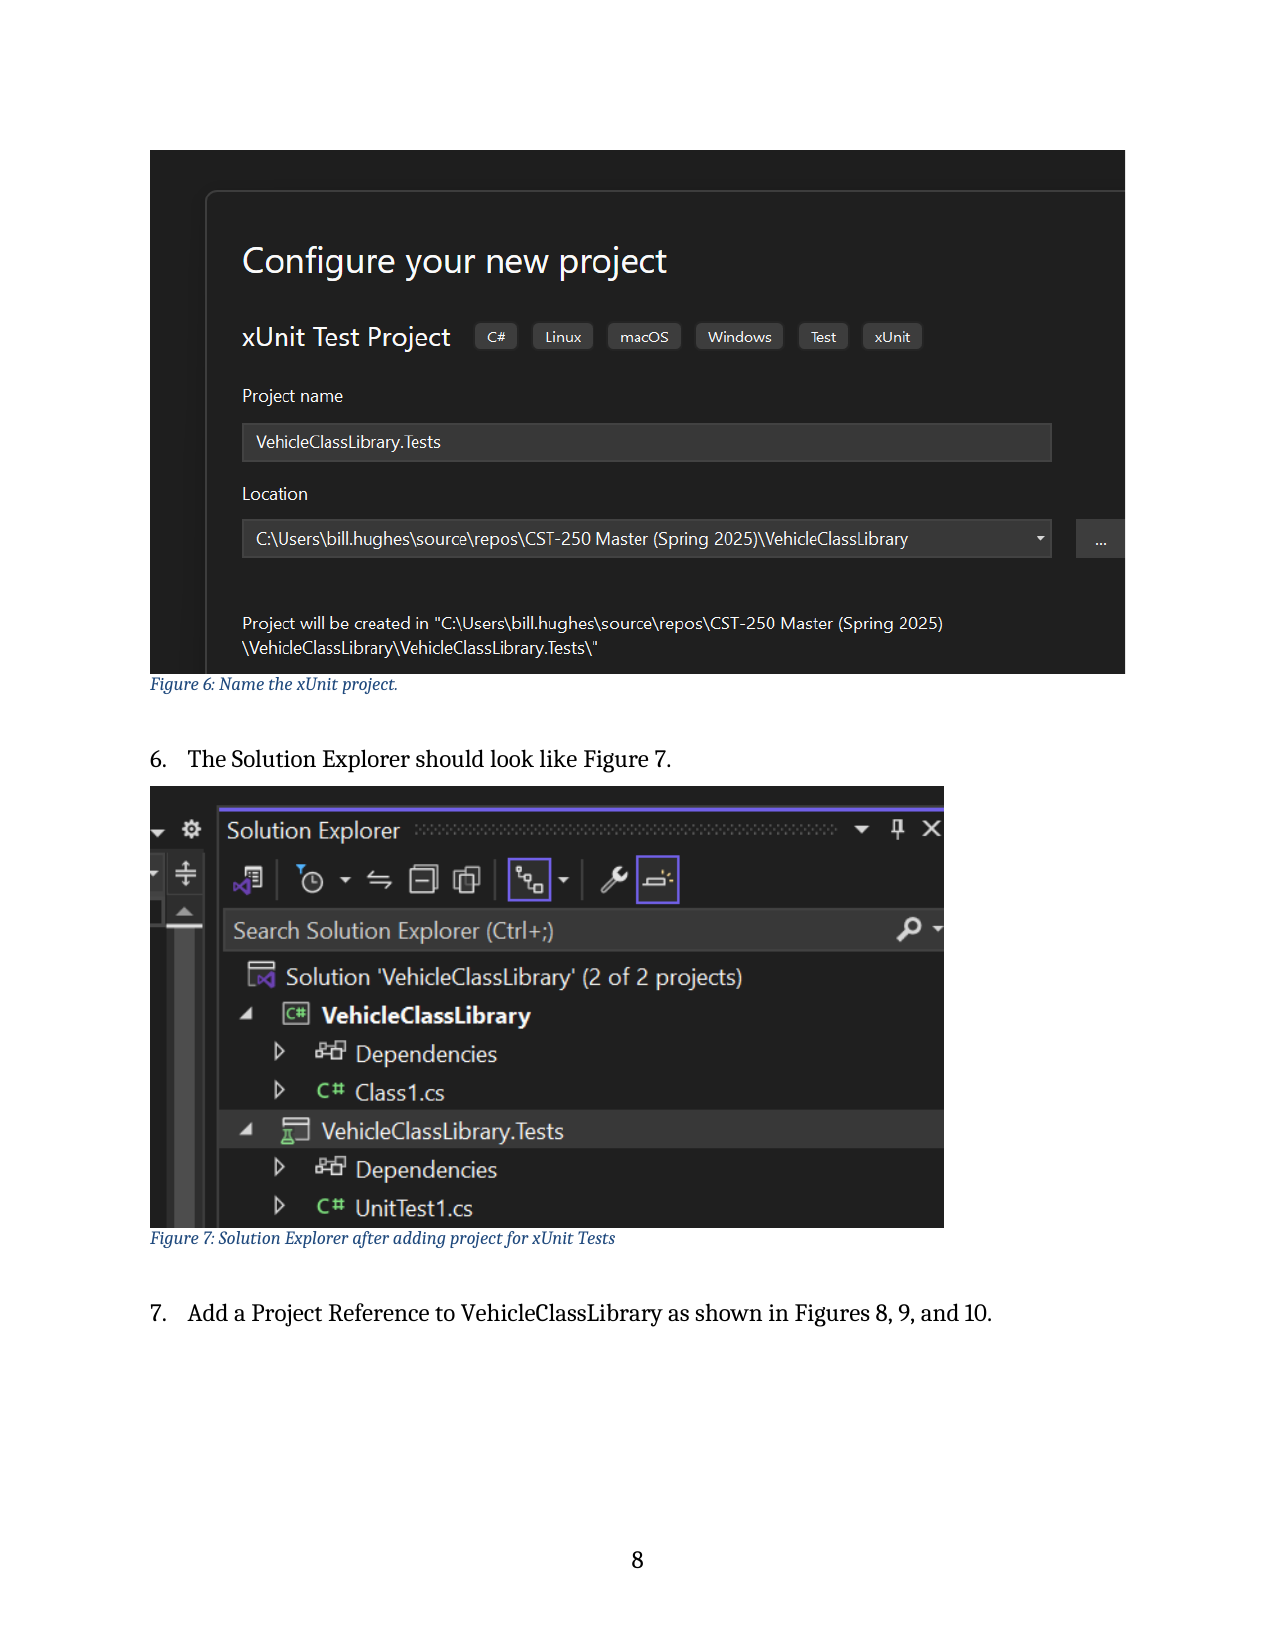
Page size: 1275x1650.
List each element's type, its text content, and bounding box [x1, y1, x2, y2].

text Figure 6: Name the xUnit project. [150, 674, 1125, 695]
text Figure 7: Solution Explorer after adding project for xUnit Tests [150, 1228, 1125, 1249]
picture [150, 150, 1125, 674]
list The Solution Explorer should look like Figure 7. [150, 745, 1125, 774]
picture [150, 786, 944, 1228]
list Add a Project Reference to VehicleClassLibrary as shown in Figures 8, 9, and 10. [150, 1299, 1125, 1328]
